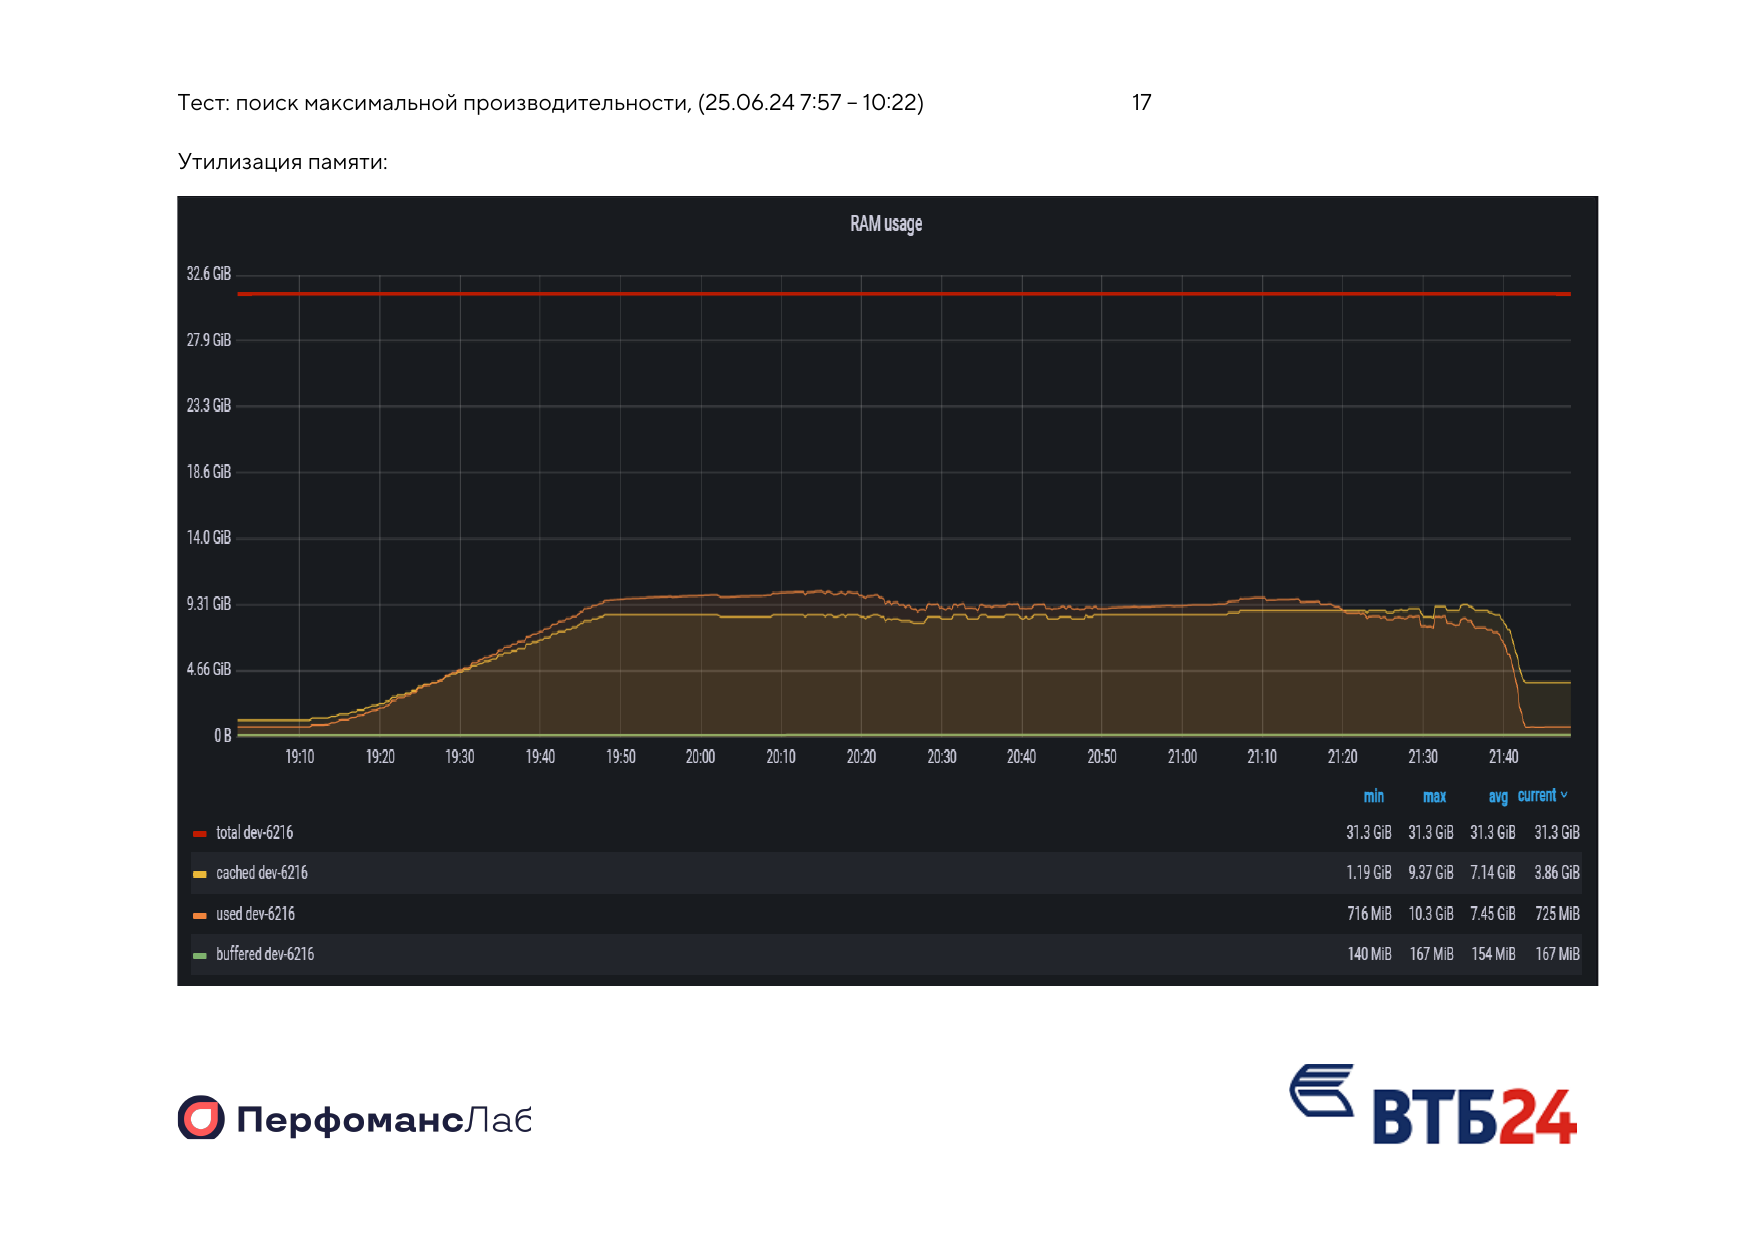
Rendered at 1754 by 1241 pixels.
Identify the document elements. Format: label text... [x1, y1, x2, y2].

picture [1289, 1064, 1577, 1152]
picture [177, 196, 1599, 986]
text Утилизация памяти: [177, 148, 1577, 177]
picture [177, 1095, 531, 1140]
